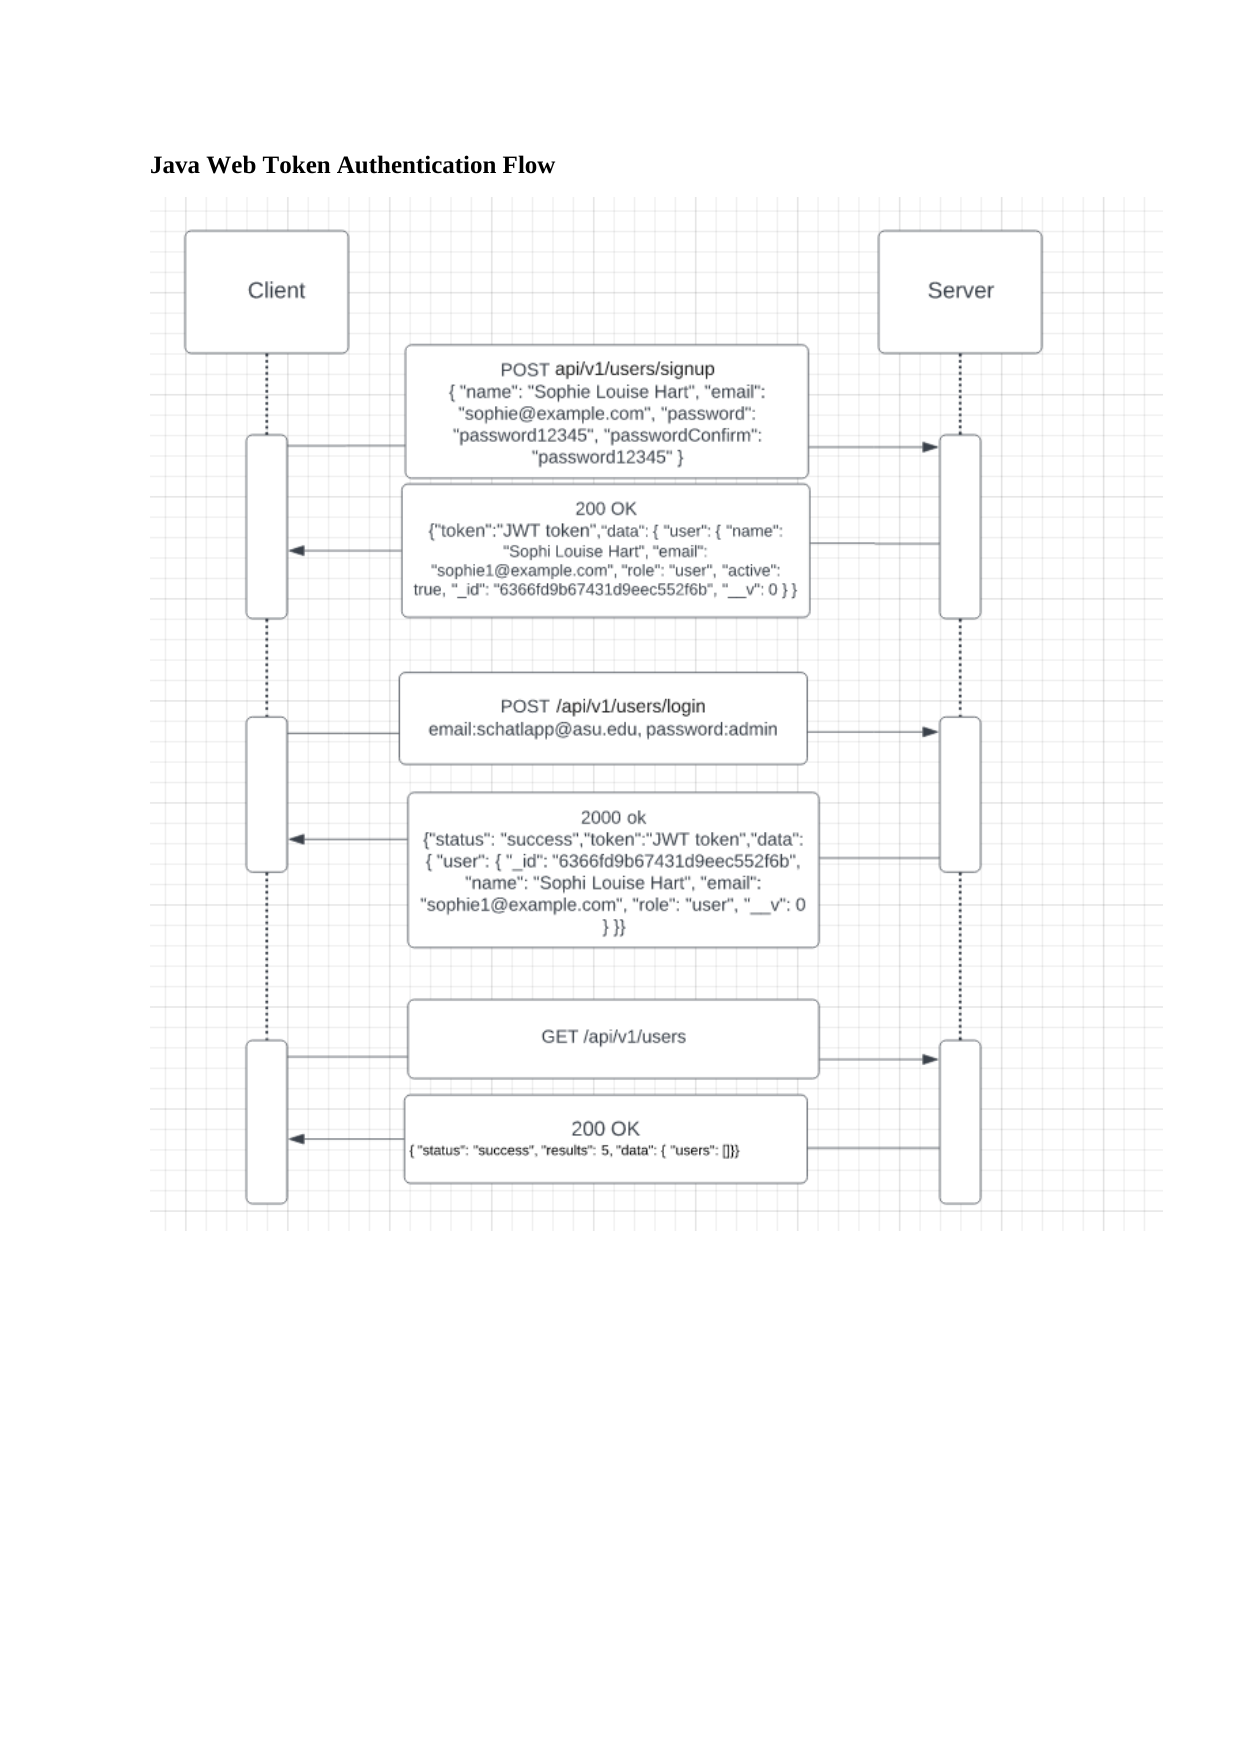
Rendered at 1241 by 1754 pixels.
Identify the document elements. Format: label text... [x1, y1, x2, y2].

text Java Web Token Authentication Flow [150, 150, 1090, 179]
picture [150, 197, 1163, 1231]
